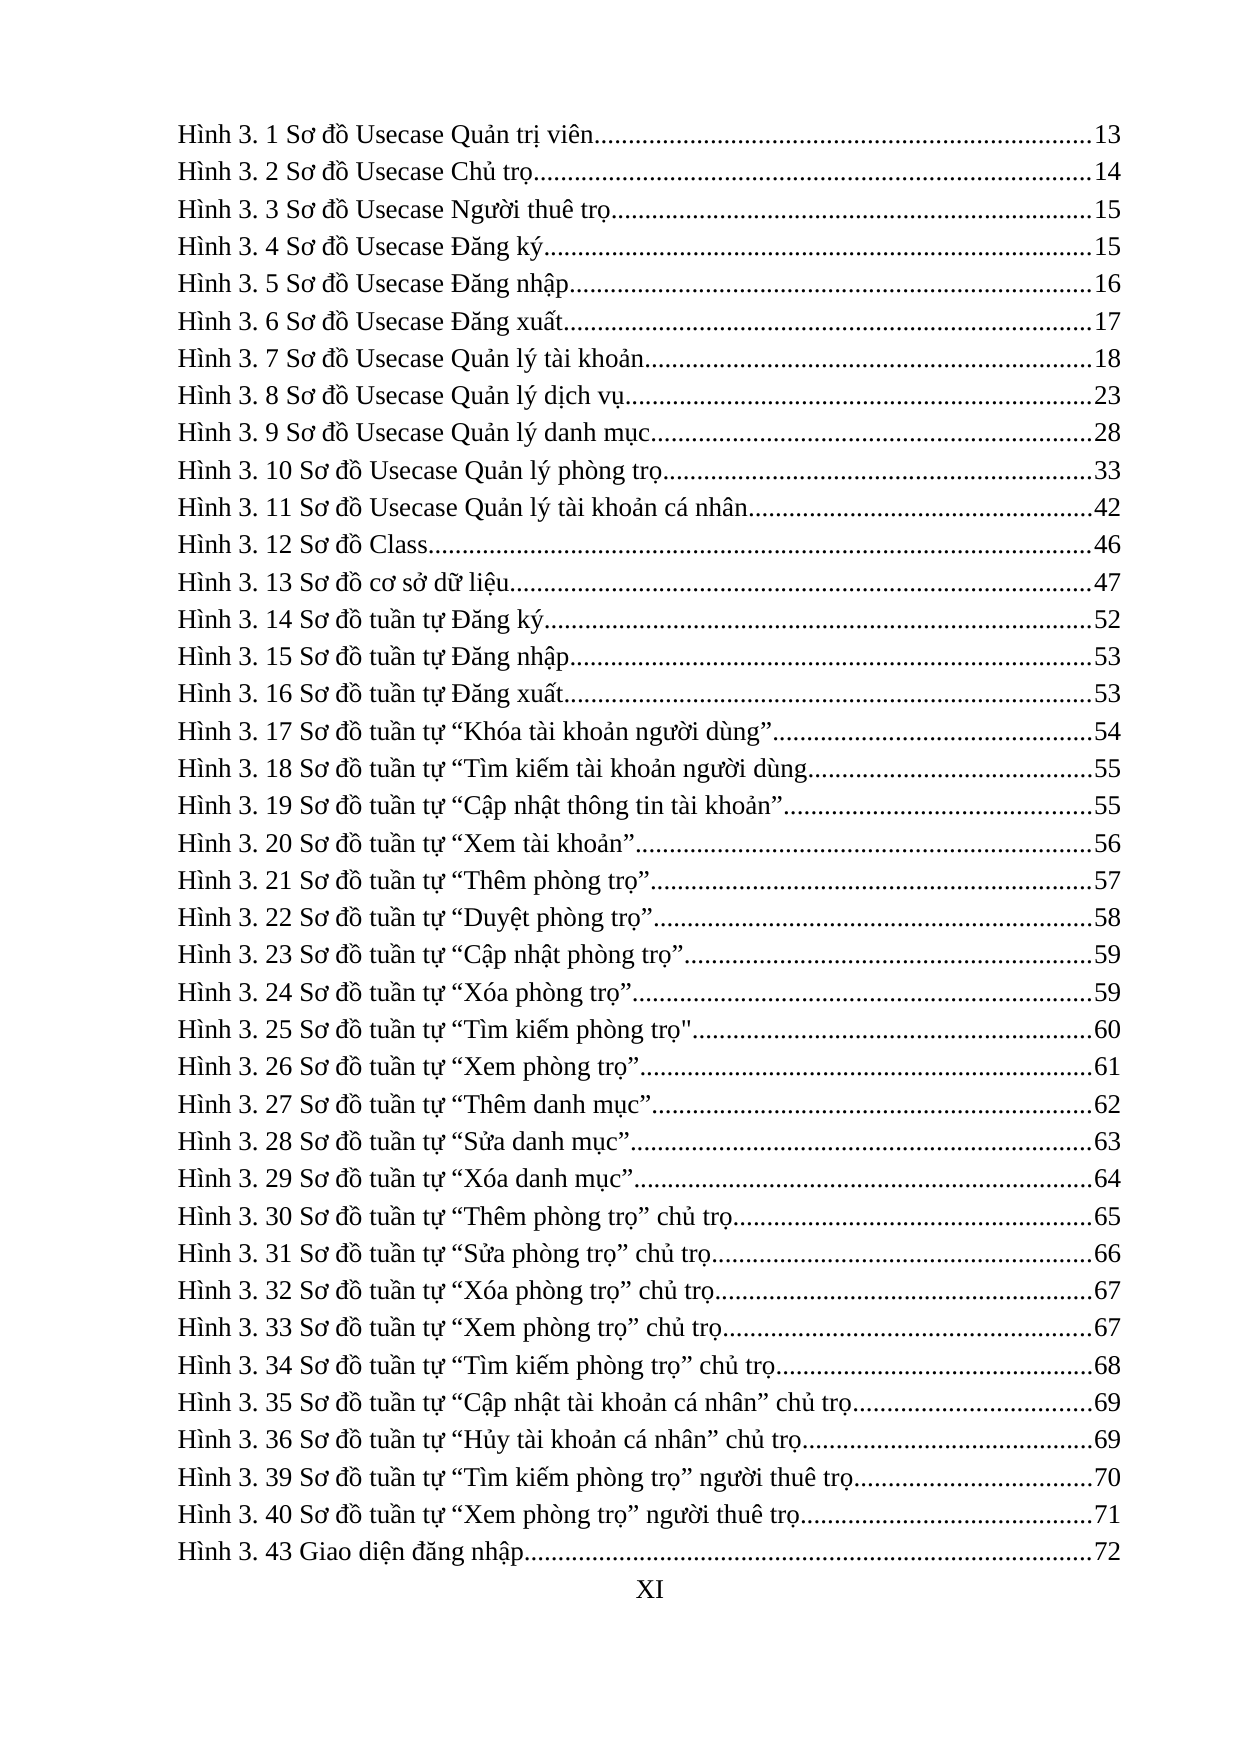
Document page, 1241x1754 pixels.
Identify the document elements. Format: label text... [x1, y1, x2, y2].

text Hình 3. 27 Sơ đồ tuần tự “Thêm danh mục” 62 [177, 1088, 1122, 1119]
text Hình 3. 31 Sơ đồ tuần tự “Sửa phòng trọ” chủ trọ 66 [177, 1237, 1122, 1268]
text Hình 3. 25 Sơ đồ tuần tự “Tìm kiếm phòng trọ" 60 [177, 1013, 1122, 1044]
text Hình 3. 22 Sơ đồ tuần tự “Duyệt phòng trọ” 58 [177, 901, 1122, 932]
text Hình 3. 10 Sơ đồ Usecase Quản lý phòng trọ 33 [177, 454, 1122, 485]
text Hình 3. 6 Sơ đồ Usecase Đăng xuất 17 [177, 304, 1122, 336]
text Hình 3. 1 Sơ đồ Usecase Quản trị viên 13 [177, 118, 1122, 149]
text Hình 3. 26 Sơ đồ tuần tự “Xem phòng trọ” 61 [177, 1050, 1122, 1082]
text Hình 3. 13 Sơ đồ cơ sở dữ liệu 47 [177, 566, 1122, 597]
text Hình 3. 39 Sơ đồ tuần tự “Tìm kiếm phòng trọ” người thuê trọ 70 [177, 1461, 1122, 1492]
text Hình 3. 21 Sơ đồ tuần tự “Thêm phòng trọ” 57 [177, 864, 1122, 895]
text Hình 3. 9 Sơ đồ Usecase Quản lý danh mục 28 [177, 416, 1122, 448]
text Hình 3. 16 Sơ đồ tuần tự Đăng xuất 53 [177, 677, 1122, 709]
text Hình 3. 34 Sơ đồ tuần tự “Tìm kiếm phòng trọ” chủ trọ 68 [177, 1349, 1122, 1380]
text Hình 3. 20 Sơ đồ tuần tự “Xem tài khoản” 56 [177, 827, 1122, 858]
text Hình 3. 33 Sơ đồ tuần tự “Xem phòng trọ” chủ trọ 67 [177, 1311, 1122, 1343]
text Hình 3. 3 Sơ đồ Usecase Người thuê trọ 15 [177, 193, 1122, 224]
text Hình 3. 28 Sơ đồ tuần tự “Sửa danh mục” 63 [177, 1125, 1122, 1156]
text Hình 3. 32 Sơ đồ tuần tự “Xóa phòng trọ” chủ trọ 67 [177, 1274, 1122, 1305]
text Hình 3. 43 Giao diện đăng nhập 72 [177, 1535, 1122, 1566]
text Hình 3. 40 Sơ đồ tuần tự “Xem phòng trọ” người thuê trọ 71 [177, 1498, 1122, 1529]
text Hình 3. 11 Sơ đồ Usecase Quản lý tài khoản cá nhân 42 [177, 491, 1122, 522]
text Hình 3. 19 Sơ đồ tuần tự “Cập nhật thông tin tài khoản” 55 [177, 789, 1122, 821]
text Hình 3. 5 Sơ đồ Usecase Đăng nhập 16 [177, 267, 1122, 298]
text Hình 3. 4 Sơ đồ Usecase Đăng ký 15 [177, 230, 1122, 261]
text Hình 3. 17 Sơ đồ tuần tự “Khóa tài khoản người dùng” 54 [177, 715, 1122, 746]
text Hình 3. 14 Sơ đồ tuần tự Đăng ký 52 [177, 603, 1122, 634]
text Hình 3. 30 Sơ đồ tuần tự “Thêm phòng trọ” chủ trọ 65 [177, 1199, 1122, 1231]
text Hình 3. 12 Sơ đồ Class 46 [177, 528, 1122, 559]
text Hình 3. 8 Sơ đồ Usecase Quản lý dịch vụ 23 [177, 379, 1122, 410]
text Hình 3. 29 Sơ đồ tuần tự “Xóa danh mục” 64 [177, 1162, 1122, 1193]
text Hình 3. 24 Sơ đồ tuần tự “Xóa phòng trọ” 59 [177, 976, 1122, 1007]
text Hình 3. 23 Sơ đồ tuần tự “Cập nhật phòng trọ” 59 [177, 938, 1122, 970]
text Hình 3. 7 Sơ đồ Usecase Quản lý tài khoản 18 [177, 342, 1122, 373]
text Hình 3. 35 Sơ đồ tuần tự “Cập nhật tài khoản cá nhân” chủ trọ 69 [177, 1386, 1122, 1417]
text Hình 3. 2 Sơ đồ Usecase Chủ trọ 14 [177, 155, 1122, 187]
text Hình 3. 36 Sơ đồ tuần tự “Hủy tài khoản cá nhân” chủ trọ 69 [177, 1423, 1122, 1454]
text Hình 3. 18 Sơ đồ tuần tự “Tìm kiếm tài khoản người dùng 55 [177, 752, 1122, 783]
text Hình 3. 15 Sơ đồ tuần tự Đăng nhập 53 [177, 640, 1122, 671]
